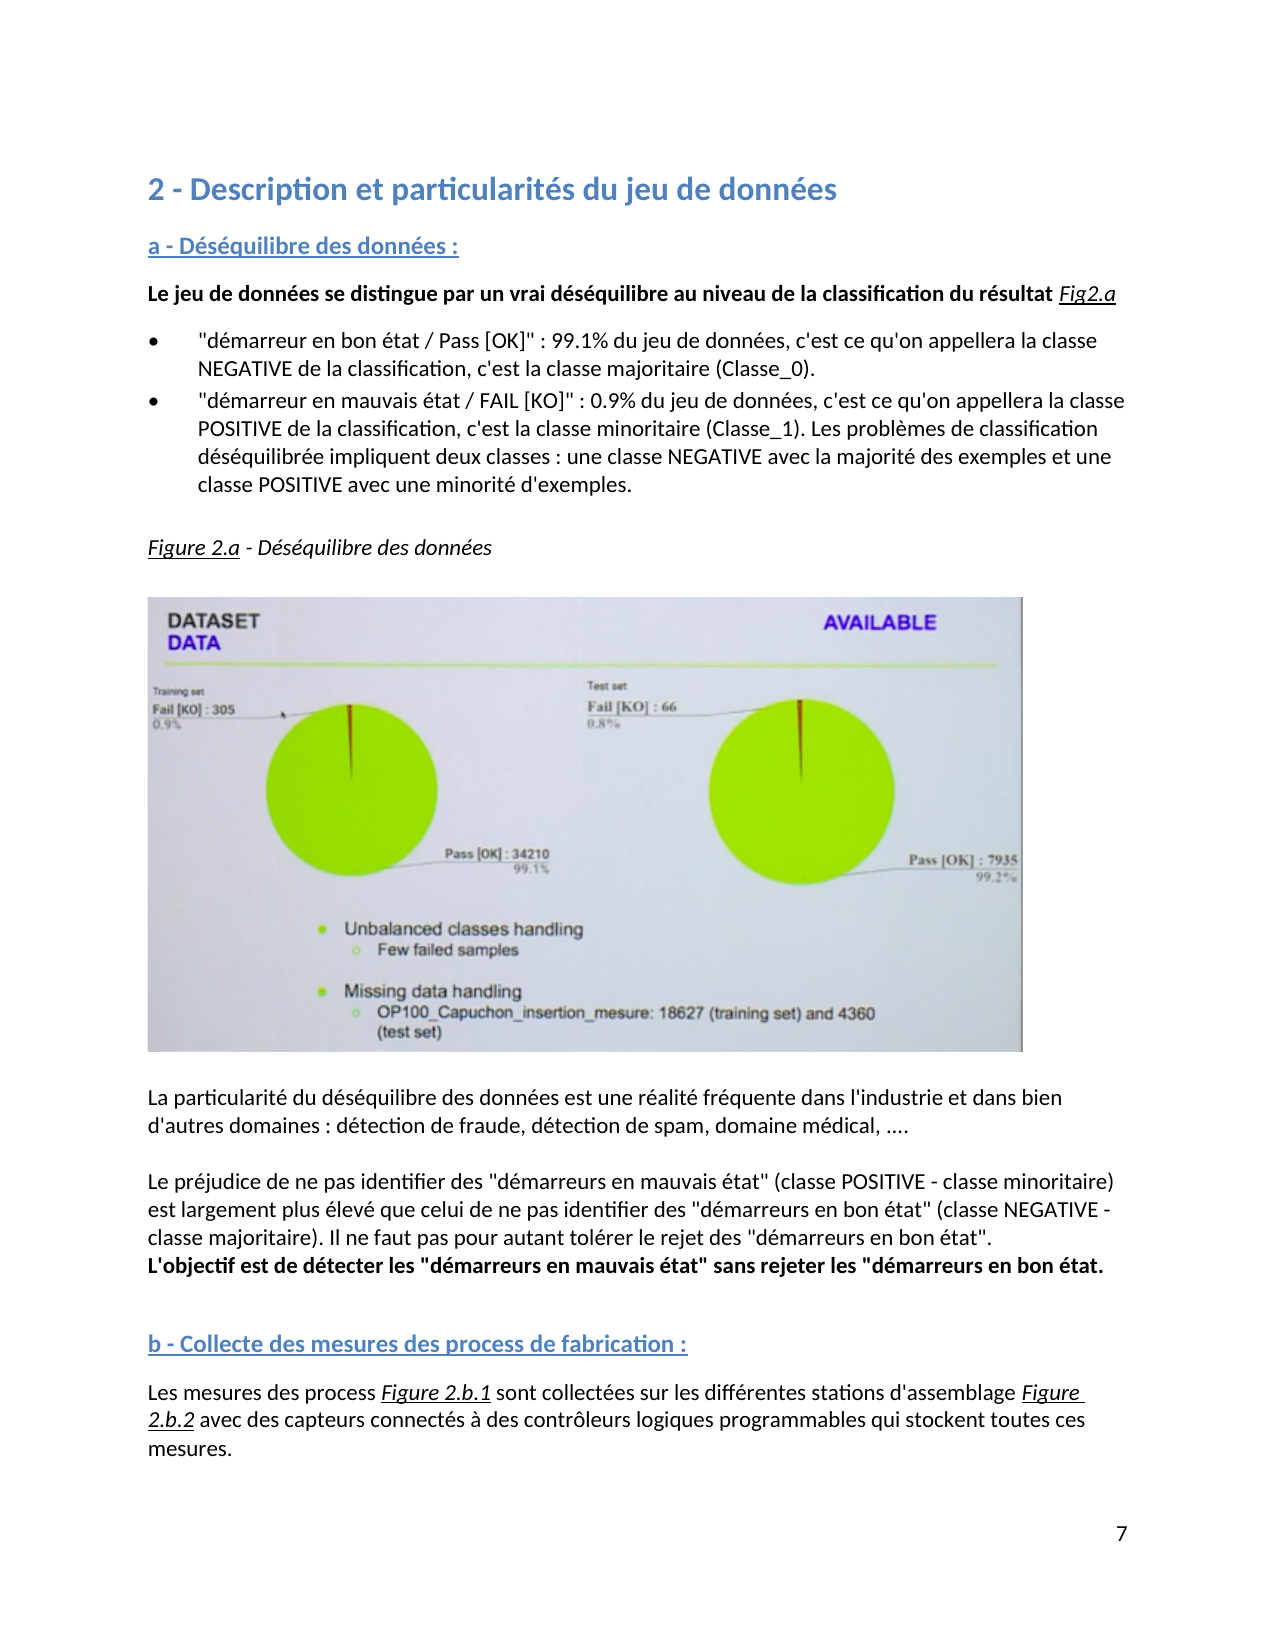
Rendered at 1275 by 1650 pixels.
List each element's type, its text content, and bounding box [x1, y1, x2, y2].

text Le jeu de données se distingue par un vrai déséquilibre au niveau de la classification du résultat Fig2.a [148, 279, 1127, 307]
list "démarreur en bon état / Pass [OK]" : 99.1% du jeu de données, c'est ce qu'on appellera la classe NEGATIVE de la classification, c'est la classe majoritaire (Classe_0). [148, 326, 1127, 382]
text Les mesures des process Figure 2.b.1 sont collectées sur les différentes stations d'assemblage Figure 2.b.2 avec des capteurs connectés à des contrôleurs logiques programmables qui stockent toutes ces mesures. [148, 1378, 1127, 1490]
list "démarreur en mauvais état / FAIL [KO]" : 0.9% du jeu de données, c'est ce qu'on appellera la classe POSITIVE de la classification, c'est la classe minoritaire (Classe_1). Les problèmes de classification déséquilibrée impliquent deux classes : une classe NEGATIVE avec la majorité des exemples et une classe POSITIVE avec une minorité d'exemples. [148, 386, 1127, 498]
subtitle b - Collecte des mesures des process de fabrication : [148, 1328, 1127, 1359]
text Figure 2.a - Déséquilibre des données [148, 533, 1127, 561]
subtitle a - Déséquilibre des données : [148, 230, 1127, 261]
text La particularité du déséquilibre des données est une réalité fréquente dans l'industrie et dans bien d'autres domaines : détection de fraude, détection de spam, domaine médical, .... Le préjudice de ne pas identifier des "démarreurs en mauvais état" (classe POSITIVE - classe minoritaire) est largement plus élevé que celui de ne pas identifier des "démarreurs en bon état" (classe NEGATIVE - classe majoritaire). Il ne faut pas pour autant tolérer le rejet des "démarreurs en bon état". L'objectif est de détecter les "démarreurs en mauvais état" sans rejeter les "démarreurs en bon état. [148, 1055, 1127, 1307]
subtitle 2 - Description et particularités du jeu de données [148, 168, 1127, 209]
picture [147, 597, 1023, 1052]
